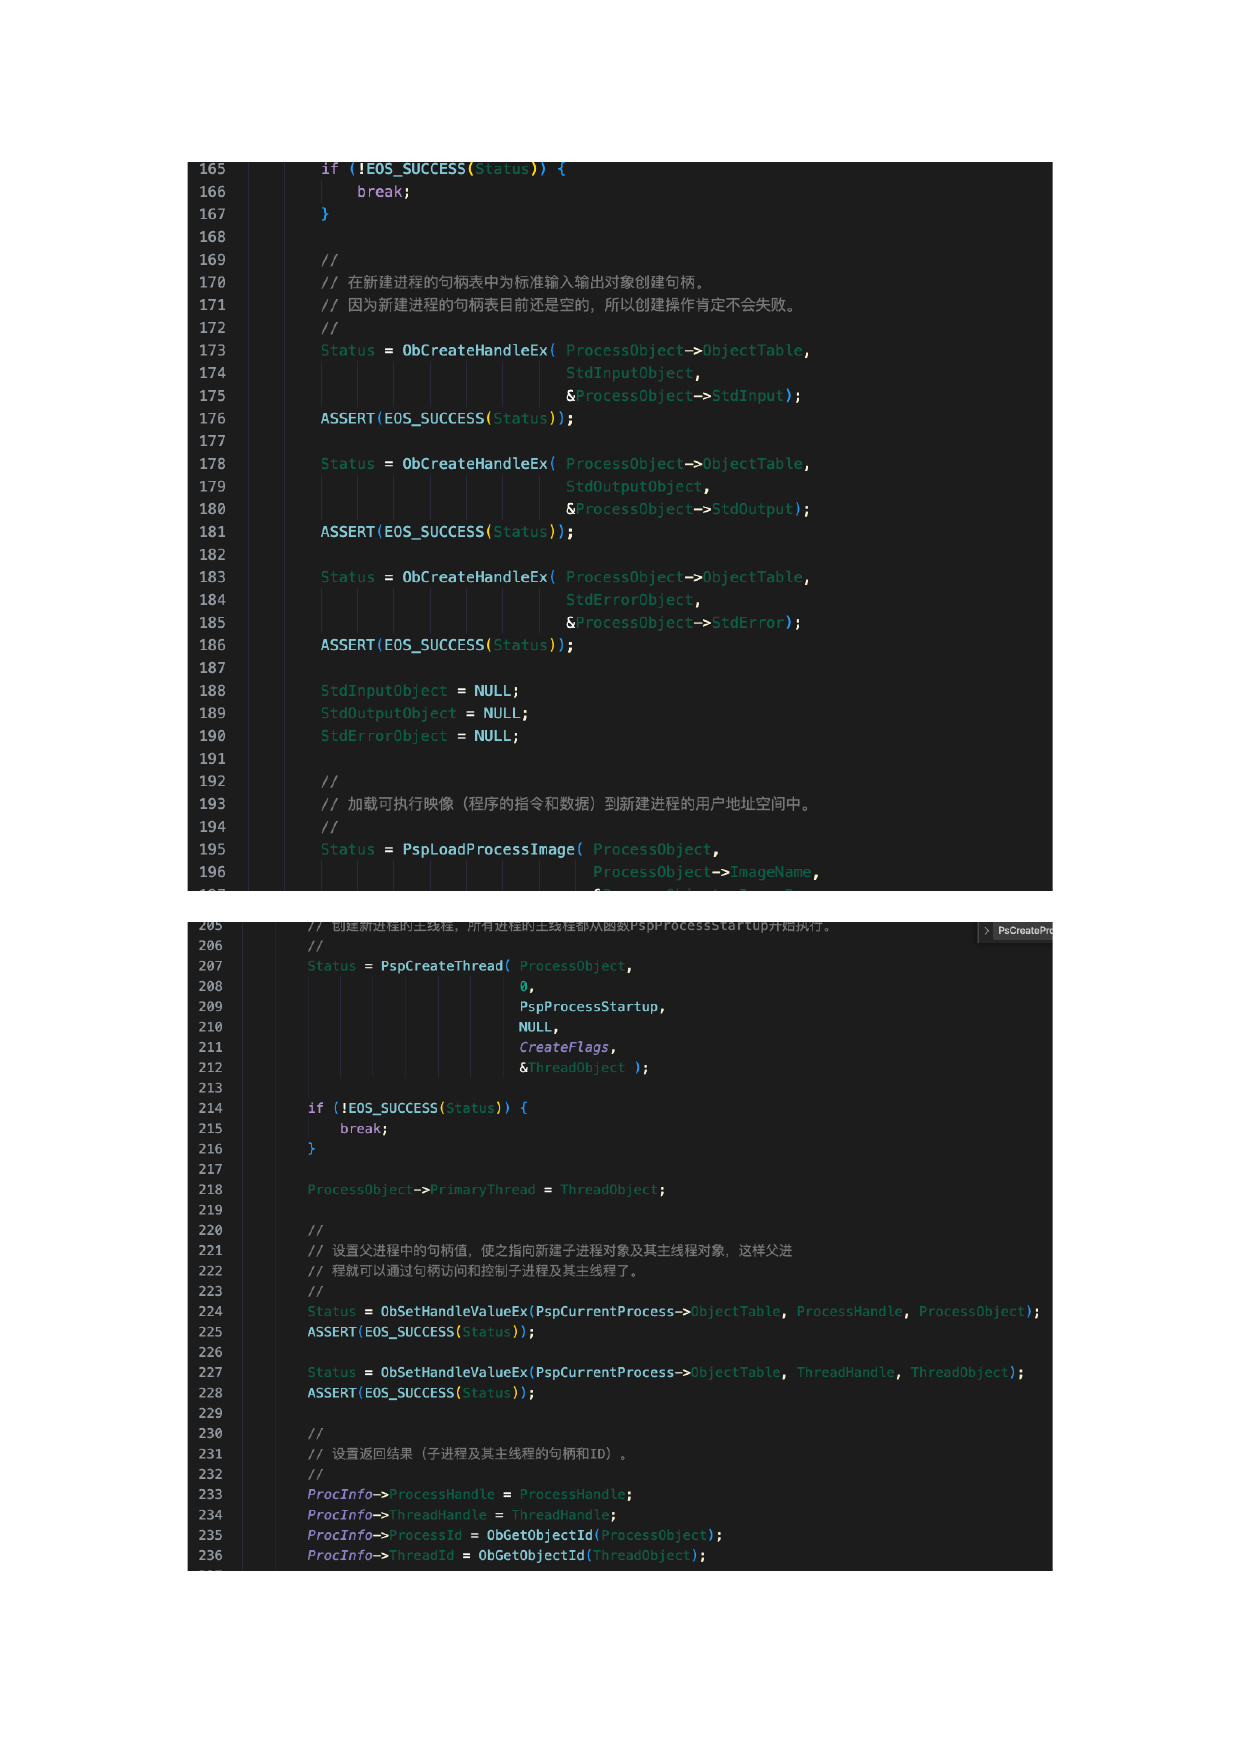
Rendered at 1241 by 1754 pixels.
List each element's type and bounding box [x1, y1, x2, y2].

picture [187, 922, 1053, 1571]
picture [187, 162, 1053, 891]
